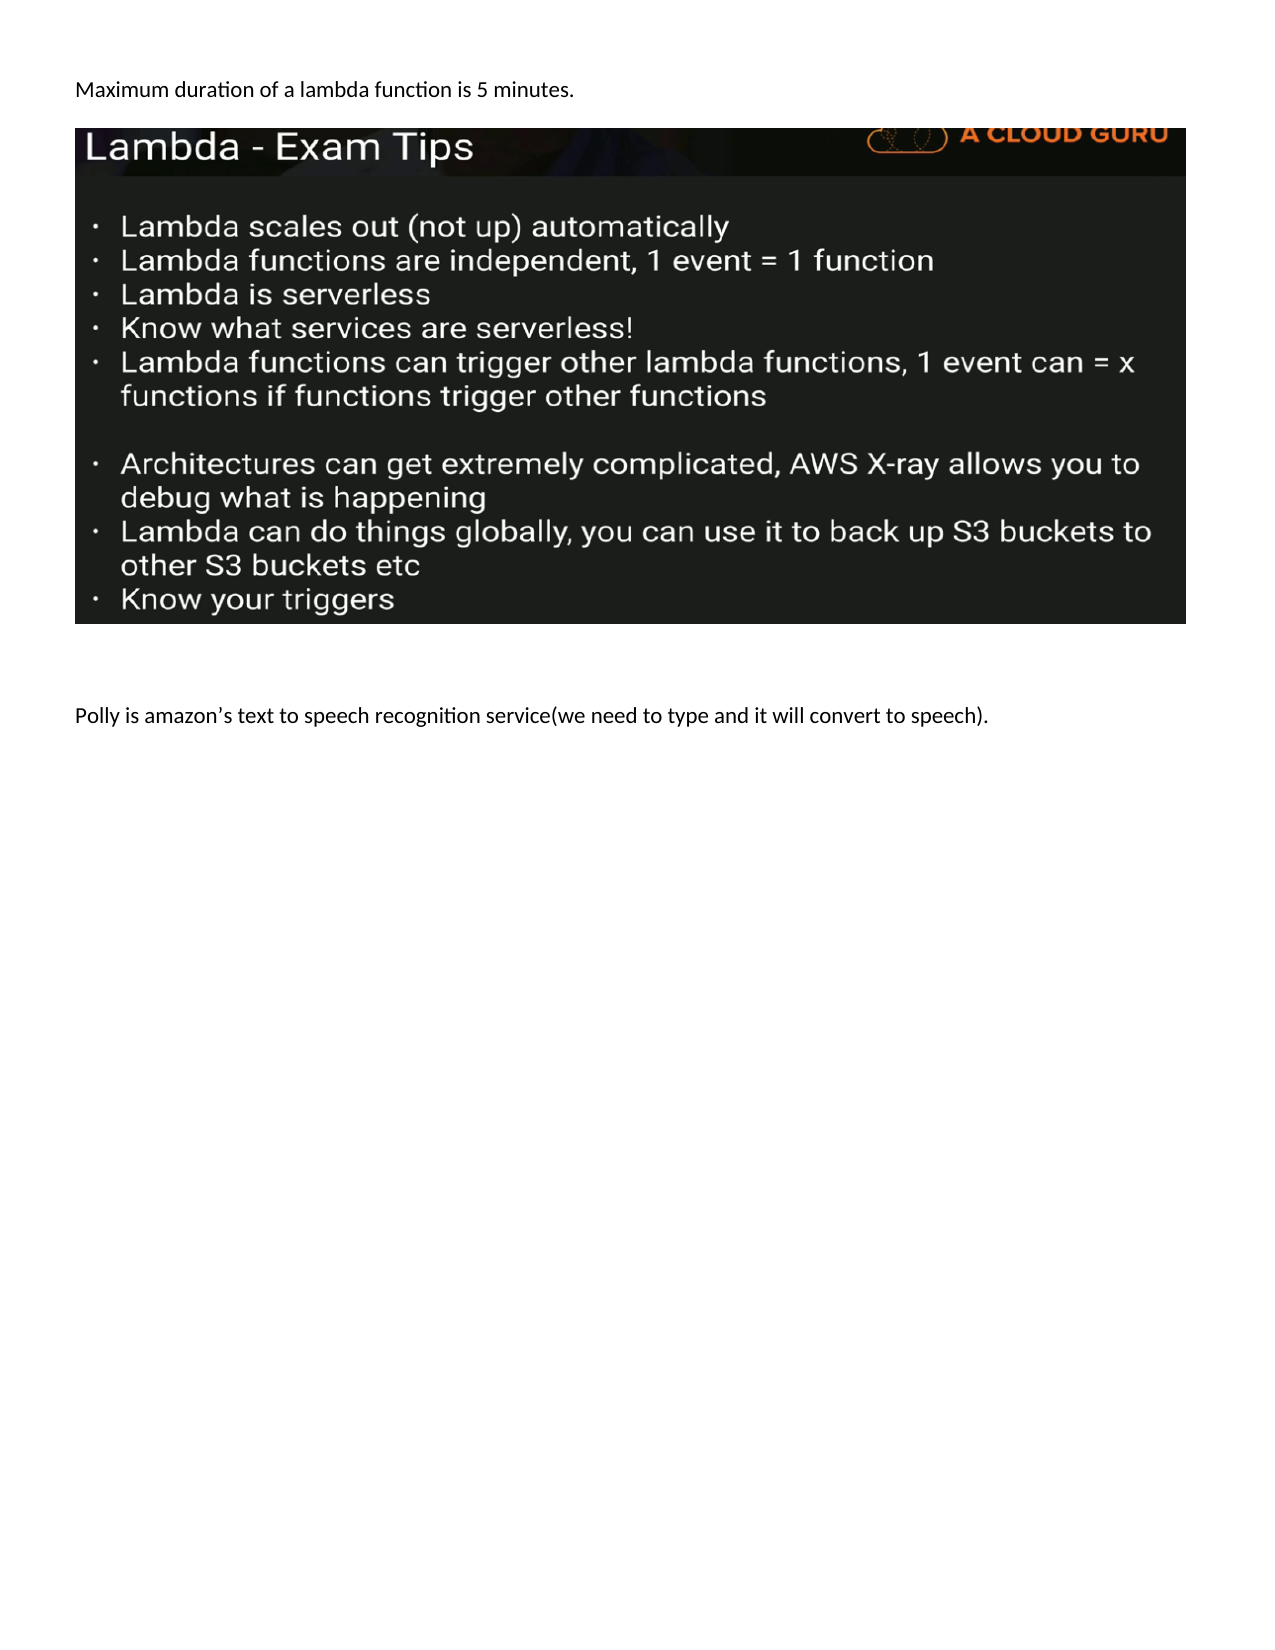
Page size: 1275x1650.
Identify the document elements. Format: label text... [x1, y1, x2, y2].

picture [75, 128, 1186, 624]
text Polly is amazon’s text to speech recognition service(we need to type and it will convert to speech). [75, 701, 1200, 729]
text Maximum duration of a lambda function is 5 minutes. [75, 75, 1200, 103]
